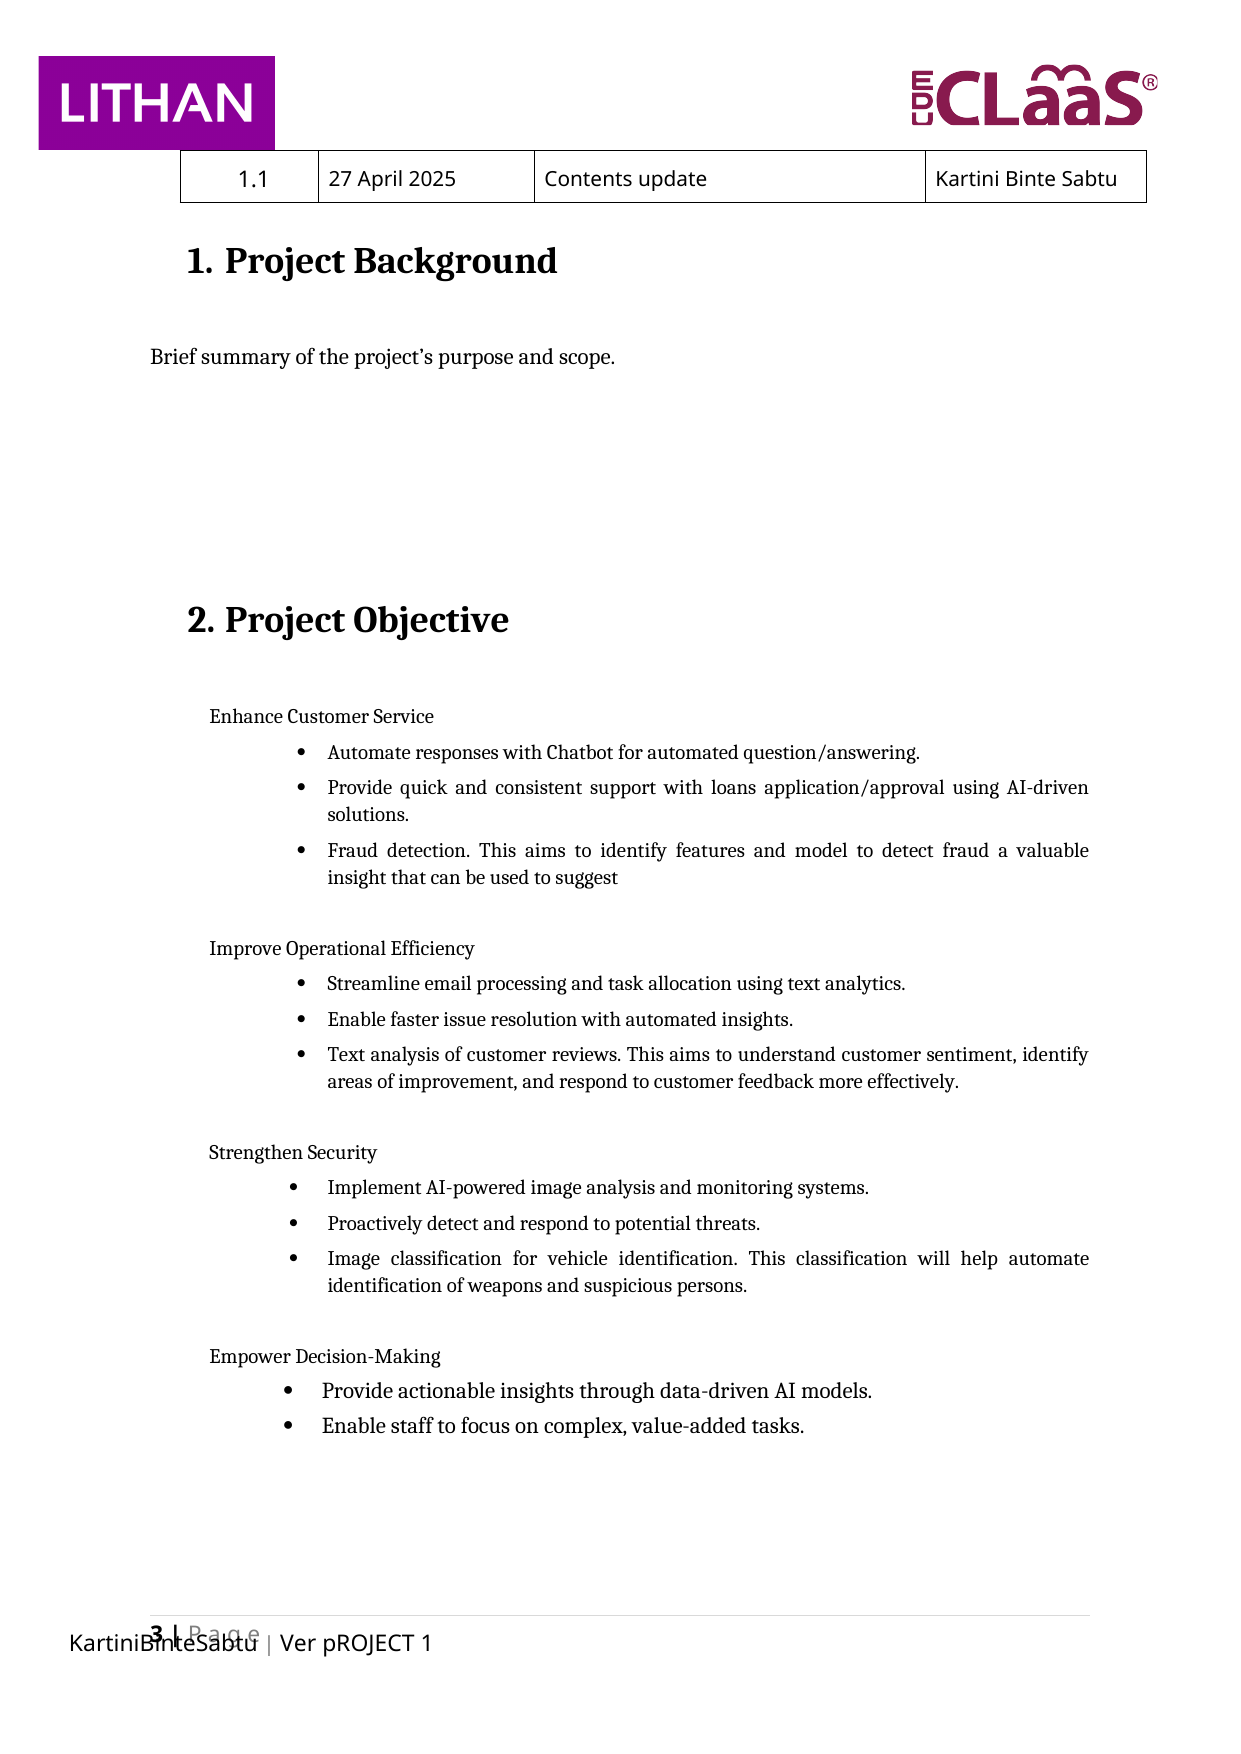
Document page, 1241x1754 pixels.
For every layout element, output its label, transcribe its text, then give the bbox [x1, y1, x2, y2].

text Strengthen Security [209, 1137, 1090, 1164]
list Streamline email processing and task allocation using text analytics. [298, 969, 1090, 996]
list Enable faster issue resolution with automated insights. [298, 1004, 1090, 1031]
list Automate responses with Chatbot for automated question/answering. [298, 737, 1090, 764]
list Project Objective [187, 599, 1090, 642]
picture [911, 64, 1158, 126]
picture [38, 56, 275, 150]
list Image classification for vehicle identification. This classification will help automate identification of weapons and suspicious persons. [290, 1244, 1090, 1298]
table_cell 27 April 2025 [319, 151, 534, 202]
table_cell [709, 151, 925, 202]
list Text analysis of customer reviews. This aims to understand customer sentiment, identify areas of improvement, and respond to customer feedback more effectively. [298, 1039, 1090, 1094]
text Empower Decision-Making [209, 1342, 1090, 1369]
list Proactively detect and respond to potential threats. [290, 1208, 1090, 1235]
list Provide quick and consistent support with loans application/approval using AI-driven solutions. [298, 773, 1090, 827]
list Enable staff to focus on complex, value-added tasks. [284, 1412, 1090, 1439]
list Project Background [187, 240, 1090, 283]
text Brief summary of the project’s purpose and scope. [150, 343, 1090, 370]
table_cell Kartini Binte Sabtu [926, 151, 1146, 202]
list Implement AI-powered image analysis and monitoring systems. [290, 1173, 1090, 1200]
list Fraud detection. This aims to identify features and model to detect fraud a valuable insight that can be used to suggest [298, 835, 1090, 889]
text Improve Operational Efficiency [209, 933, 1090, 960]
list Provide actionable insights through data-driven AI models. [284, 1377, 1090, 1404]
text Enhance Customer Service [209, 702, 1090, 729]
table_cell 1.1 [181, 151, 318, 202]
table_cell Contents update [535, 151, 709, 202]
